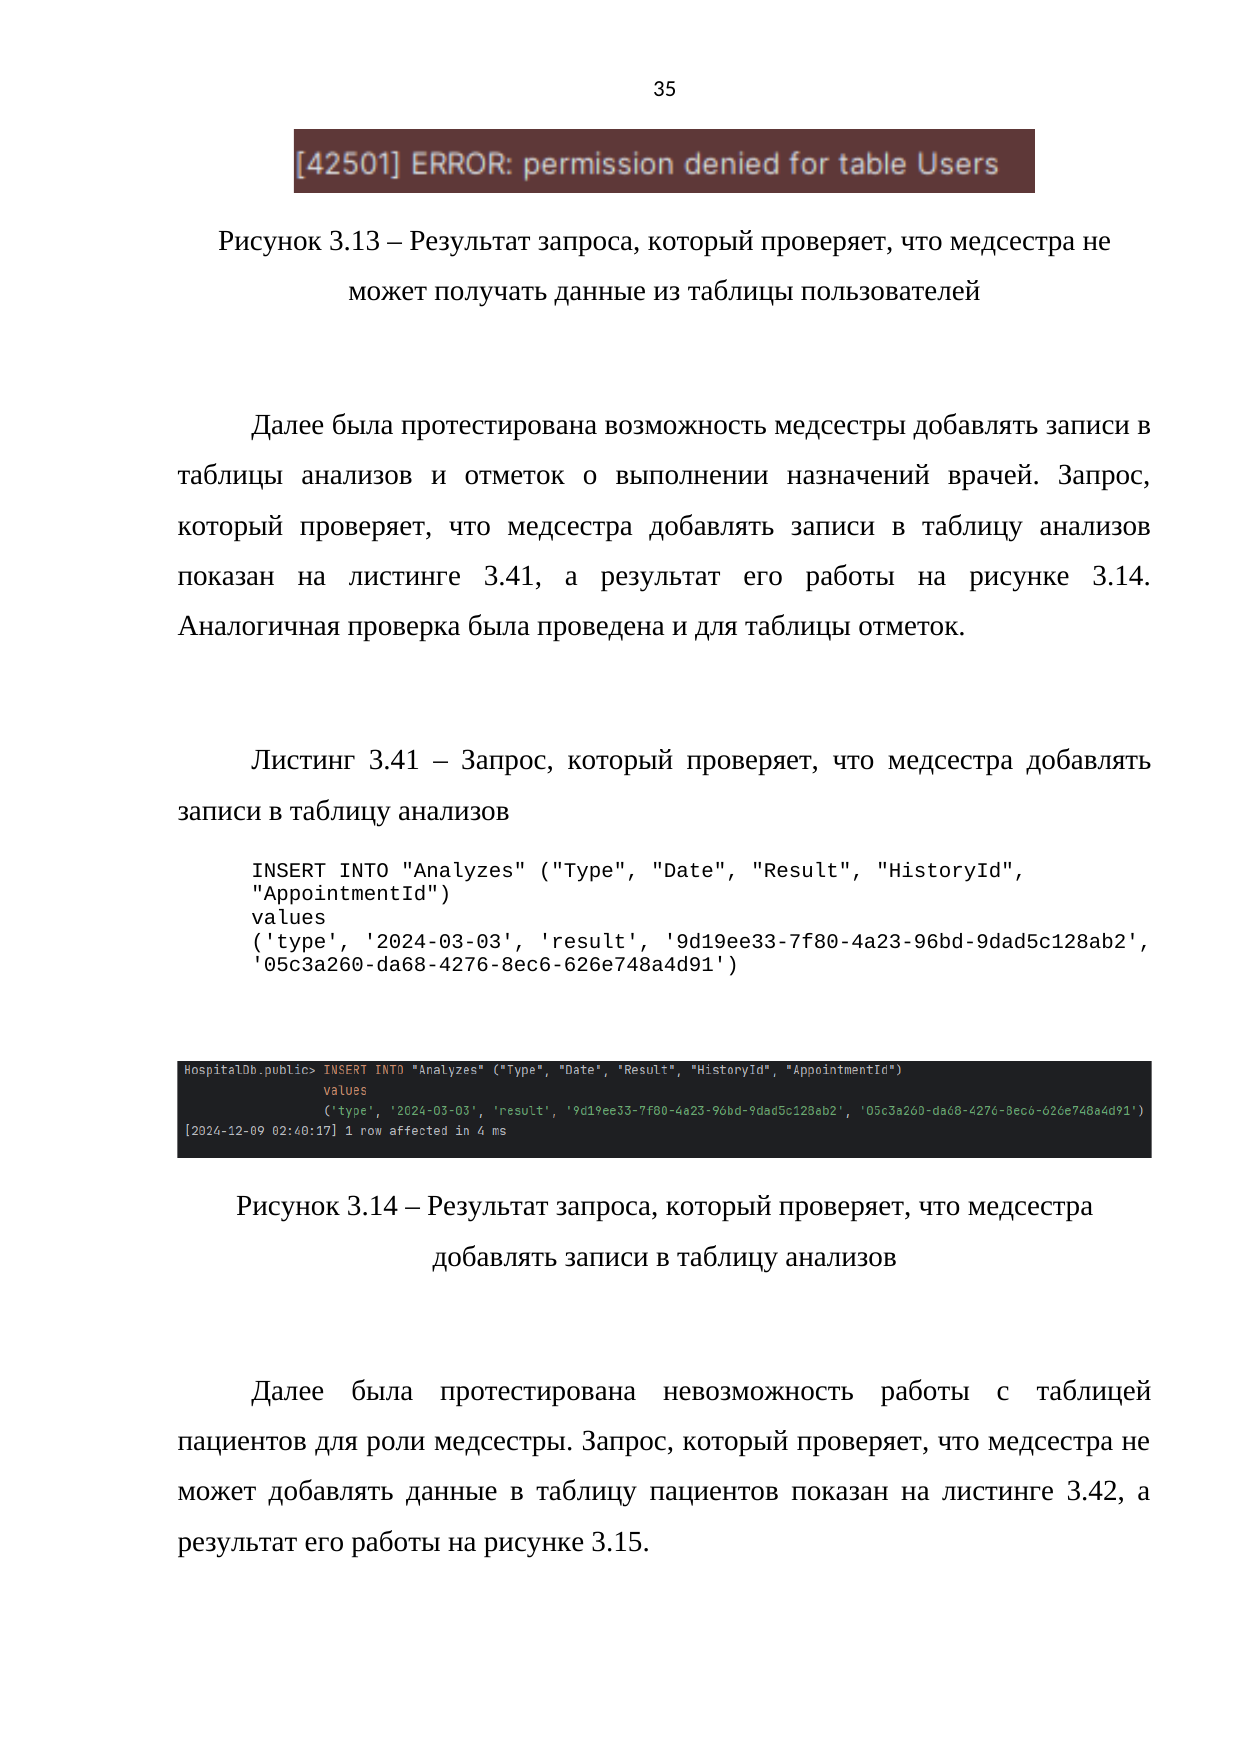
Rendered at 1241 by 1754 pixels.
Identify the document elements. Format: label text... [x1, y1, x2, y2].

text INSERT INTO "Analyzes" ("Type", "Date", "Result", "HistoryId", "AppointmentId") values ('type', '2024-03-03', 'result', '9d19ee33-7f80-4a23-96bd-9dad5c128ab2', '05c3a260-da68-4276-8ec6-626e748a4d91') [251, 860, 1152, 978]
picture [177, 1061, 1152, 1158]
text Далее была протестирована невозможность работы с таблицей пациентов для роли медсестры. Запрос, который проверяет, что медсестра не может добавлять данные в таблицу пациентов показан на листинге 3.42, а результат его работы на рисунке 3.15. [177, 1373, 1152, 1557]
text Рисунок 3.13 – Результат запроса, который проверяет, что медсестра не может получать данные из таблицы пользователей [177, 223, 1152, 307]
text Далее была протестирована возможность медсестры добавлять записи в таблицы анализов и отметок о выполнении назначений врачей. Запрос, который проверяет, что медсестра добавлять записи в таблицу анализов показан на листинге 3.41, а результат его работы на рисунке 3.14. Аналогичная проверка была проведена и для таблицы отметок. [177, 407, 1152, 642]
picture [293, 129, 1035, 193]
text Рисунок 3.14 – Результат запроса, который проверяет, что медсестра добавлять записи в таблицу анализов [177, 1188, 1152, 1272]
list Листинг 3.41 – Запрос, который проверяет, что медсестра добавлять записи в таблицу анализов [177, 742, 1152, 826]
